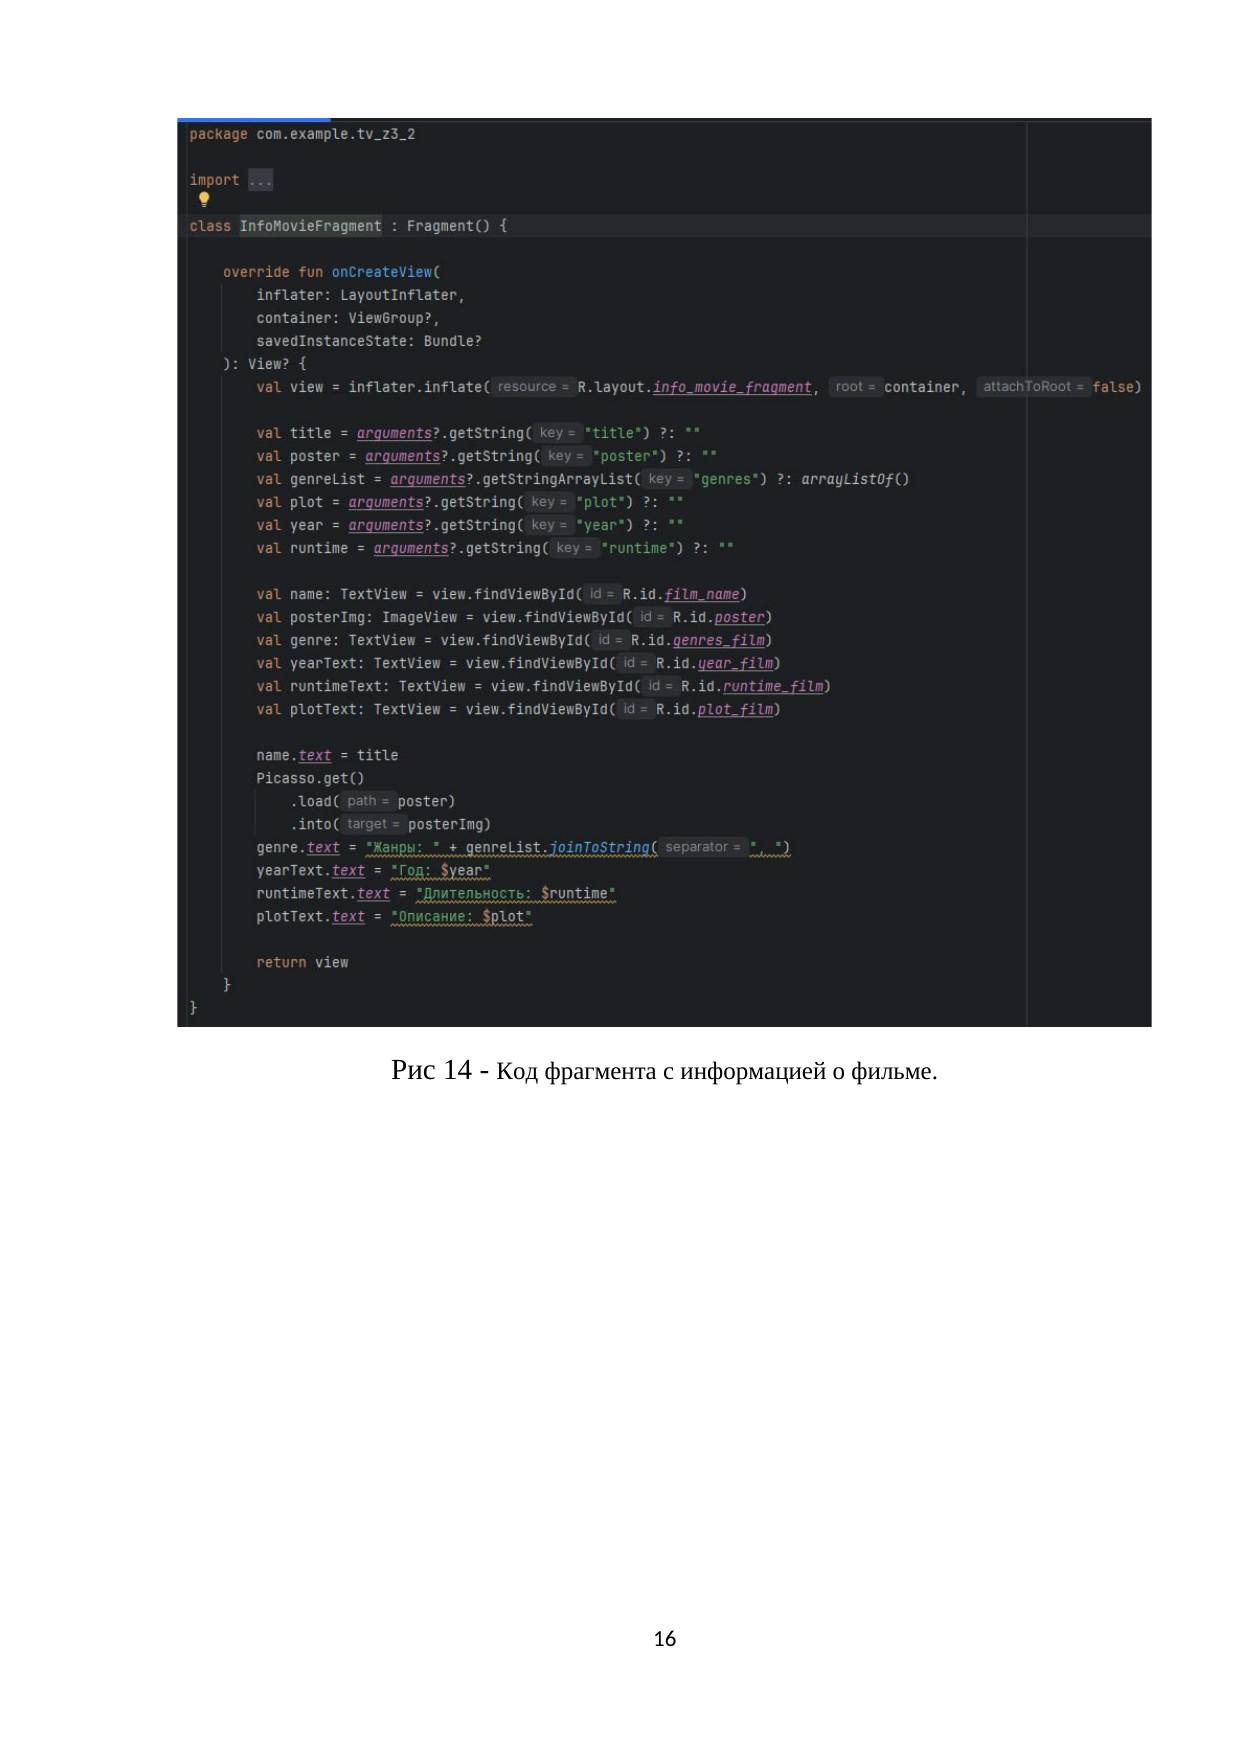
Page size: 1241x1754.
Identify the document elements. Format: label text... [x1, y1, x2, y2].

picture [177, 118, 1152, 1027]
text Рис 14 - Код фрагмента с информацией о фильме. [177, 1052, 1152, 1085]
